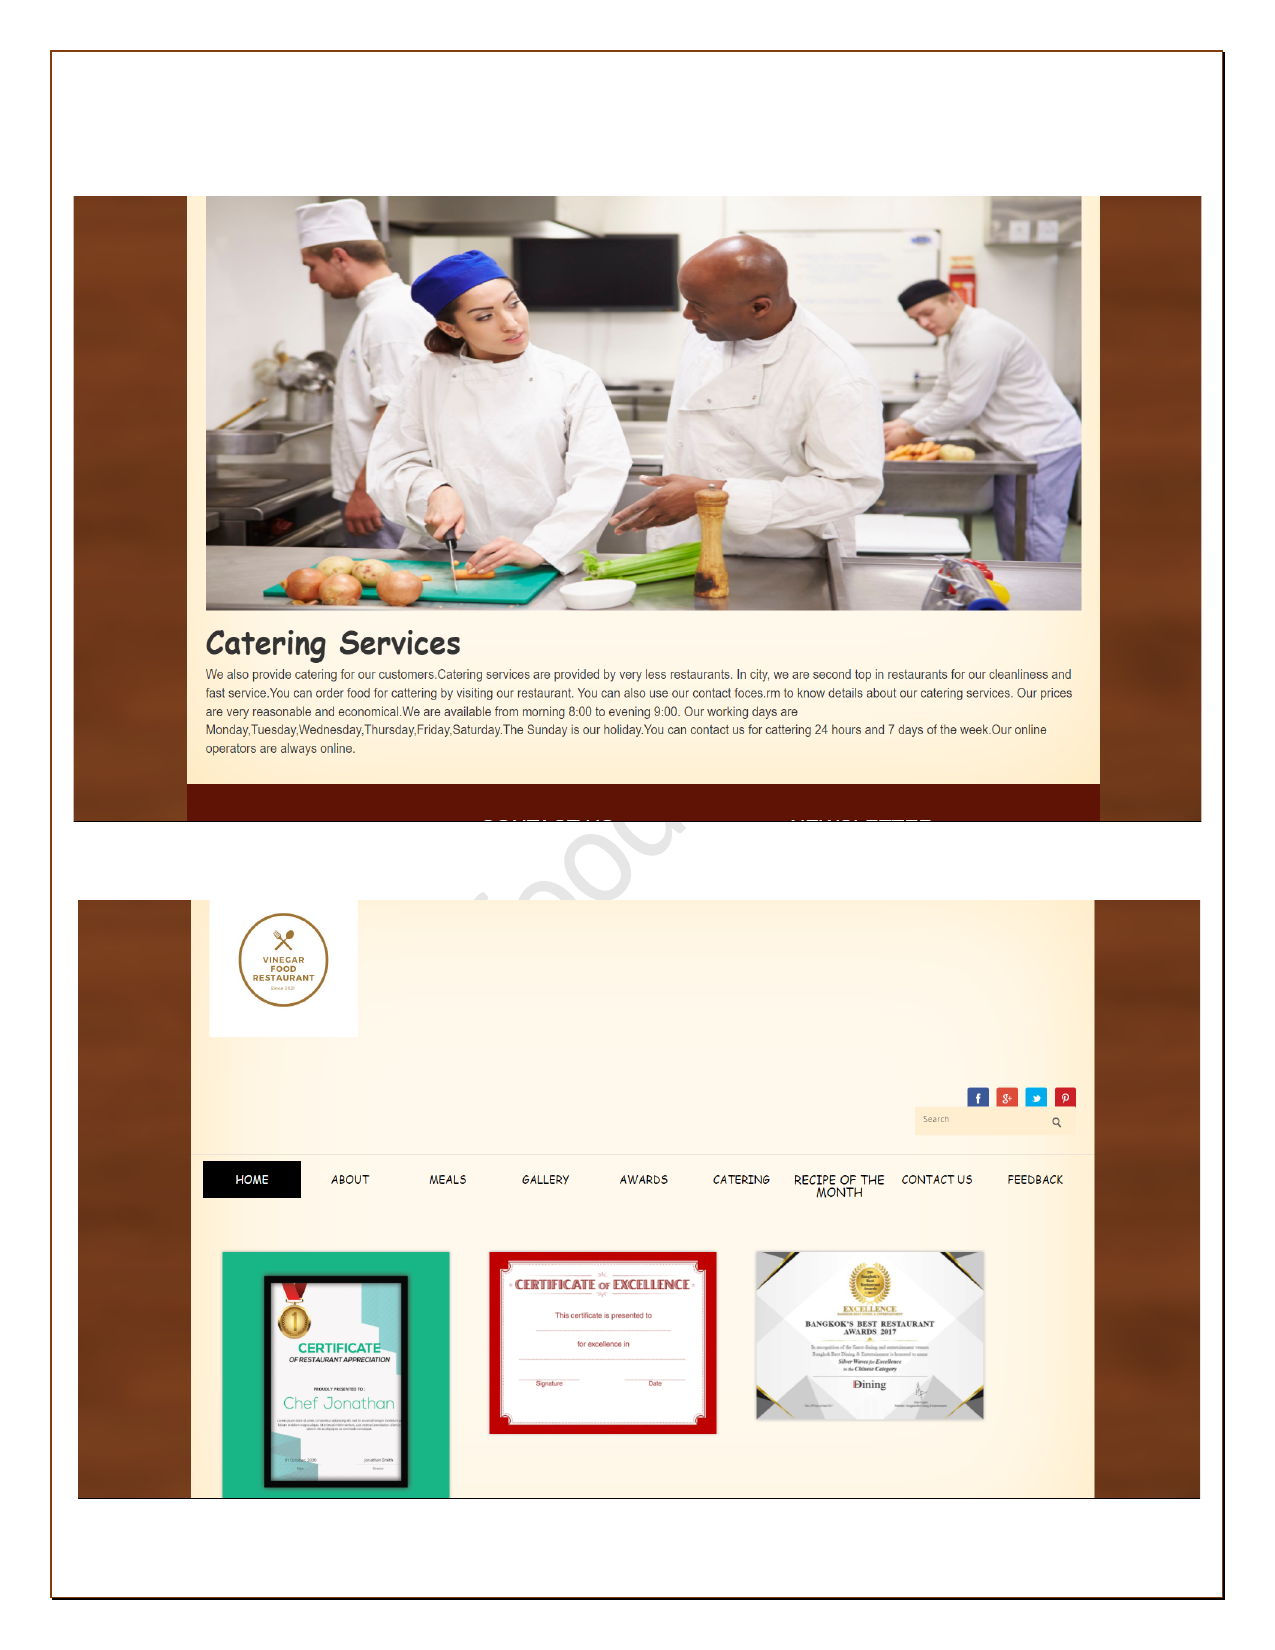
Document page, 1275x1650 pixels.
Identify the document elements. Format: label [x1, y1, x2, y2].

picture [73, 196, 1202, 822]
picture [78, 900, 1200, 1499]
